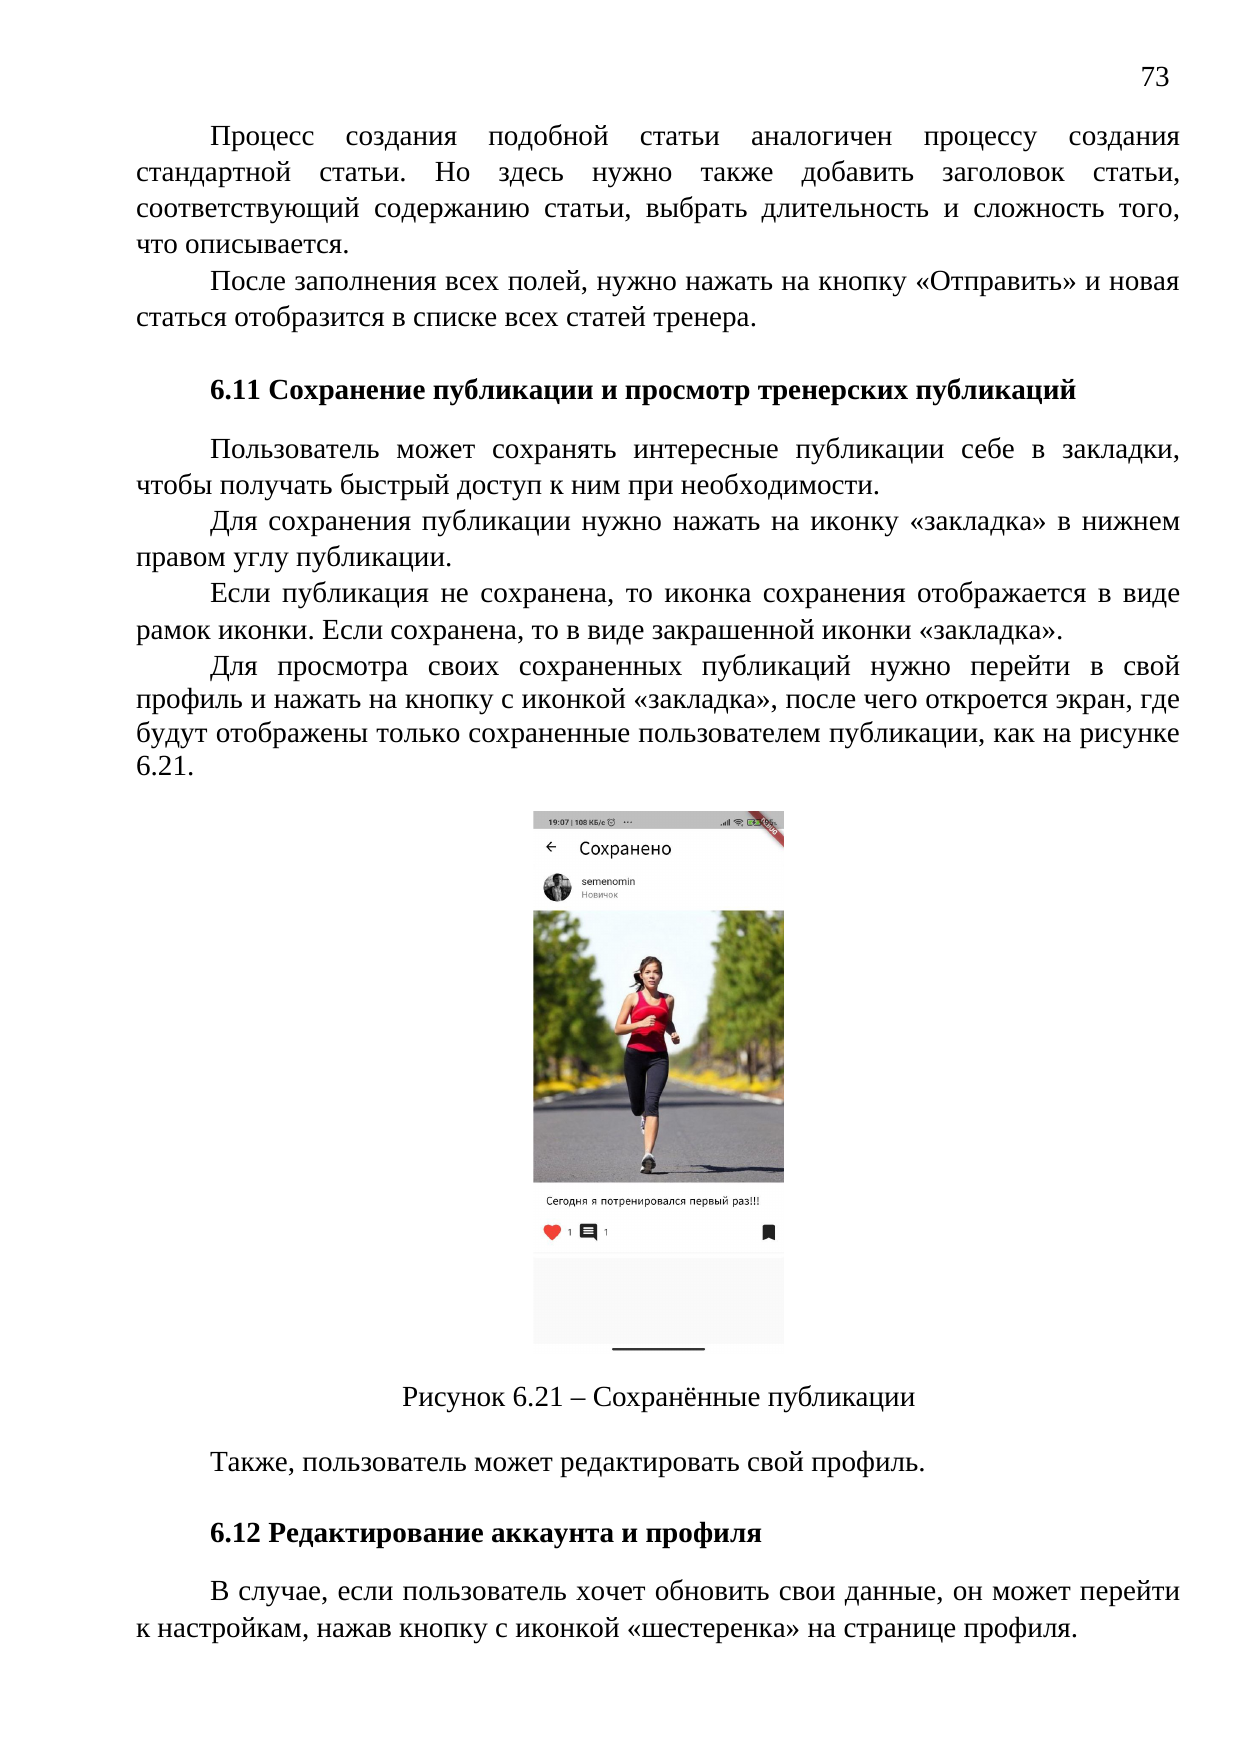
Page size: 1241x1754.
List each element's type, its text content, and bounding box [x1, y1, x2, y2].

text После заполнения всех полей, нужно нажать на кнопку «Отправить» и новая статься отобразится в списке всех статей тренера. [136, 263, 1181, 332]
text Процесс создания подобной статьи аналогичен процессу создания стандартной статьи. Но здесь нужно также добавить заголовок статьи, соответствующий содержанию статьи, выбрать длительность и сложность того, что описывается. [136, 118, 1181, 260]
text В случае, если пользователь хочет обновить свои данные, он может перейти к настройкам, нажав кнопку с иконкой «шестеренка» на странице профиля. [136, 1573, 1181, 1643]
text Если публикация не сохранена, то иконка сохранения отображается в виде рамок иконки. Если сохранена, то в виде закрашенной иконки «закладка». [136, 576, 1181, 645]
text Также, пользователь может редактировать свой профиль. [136, 1444, 1181, 1477]
text Для сохранения публикации нужно нажать на иконку «закладка» в нижнем правом углу публикации. [136, 503, 1181, 573]
picture [533, 811, 784, 1354]
text Для просмотра своих сохраненных публикаций нужно перейти в свой профиль и нажать на кнопку с иконкой «закладка», после чего откроется экран, где будут отображены только сохраненные пользователем публикации, как на рисунке 6.21. [136, 648, 1181, 782]
text 6.11 Сохранение публикации и просмотр тренерских публикаций [136, 372, 1181, 406]
text 6.12 Редактирование аккаунта и профиля [136, 1515, 1181, 1548]
text Пользователь может сохранять интересные публикации себе в закладки, чтобы получать быстрый доступ к ним при необходимости. [136, 431, 1181, 501]
title Рисунок 6.21 – Сохранённые публикации [136, 1379, 1181, 1412]
